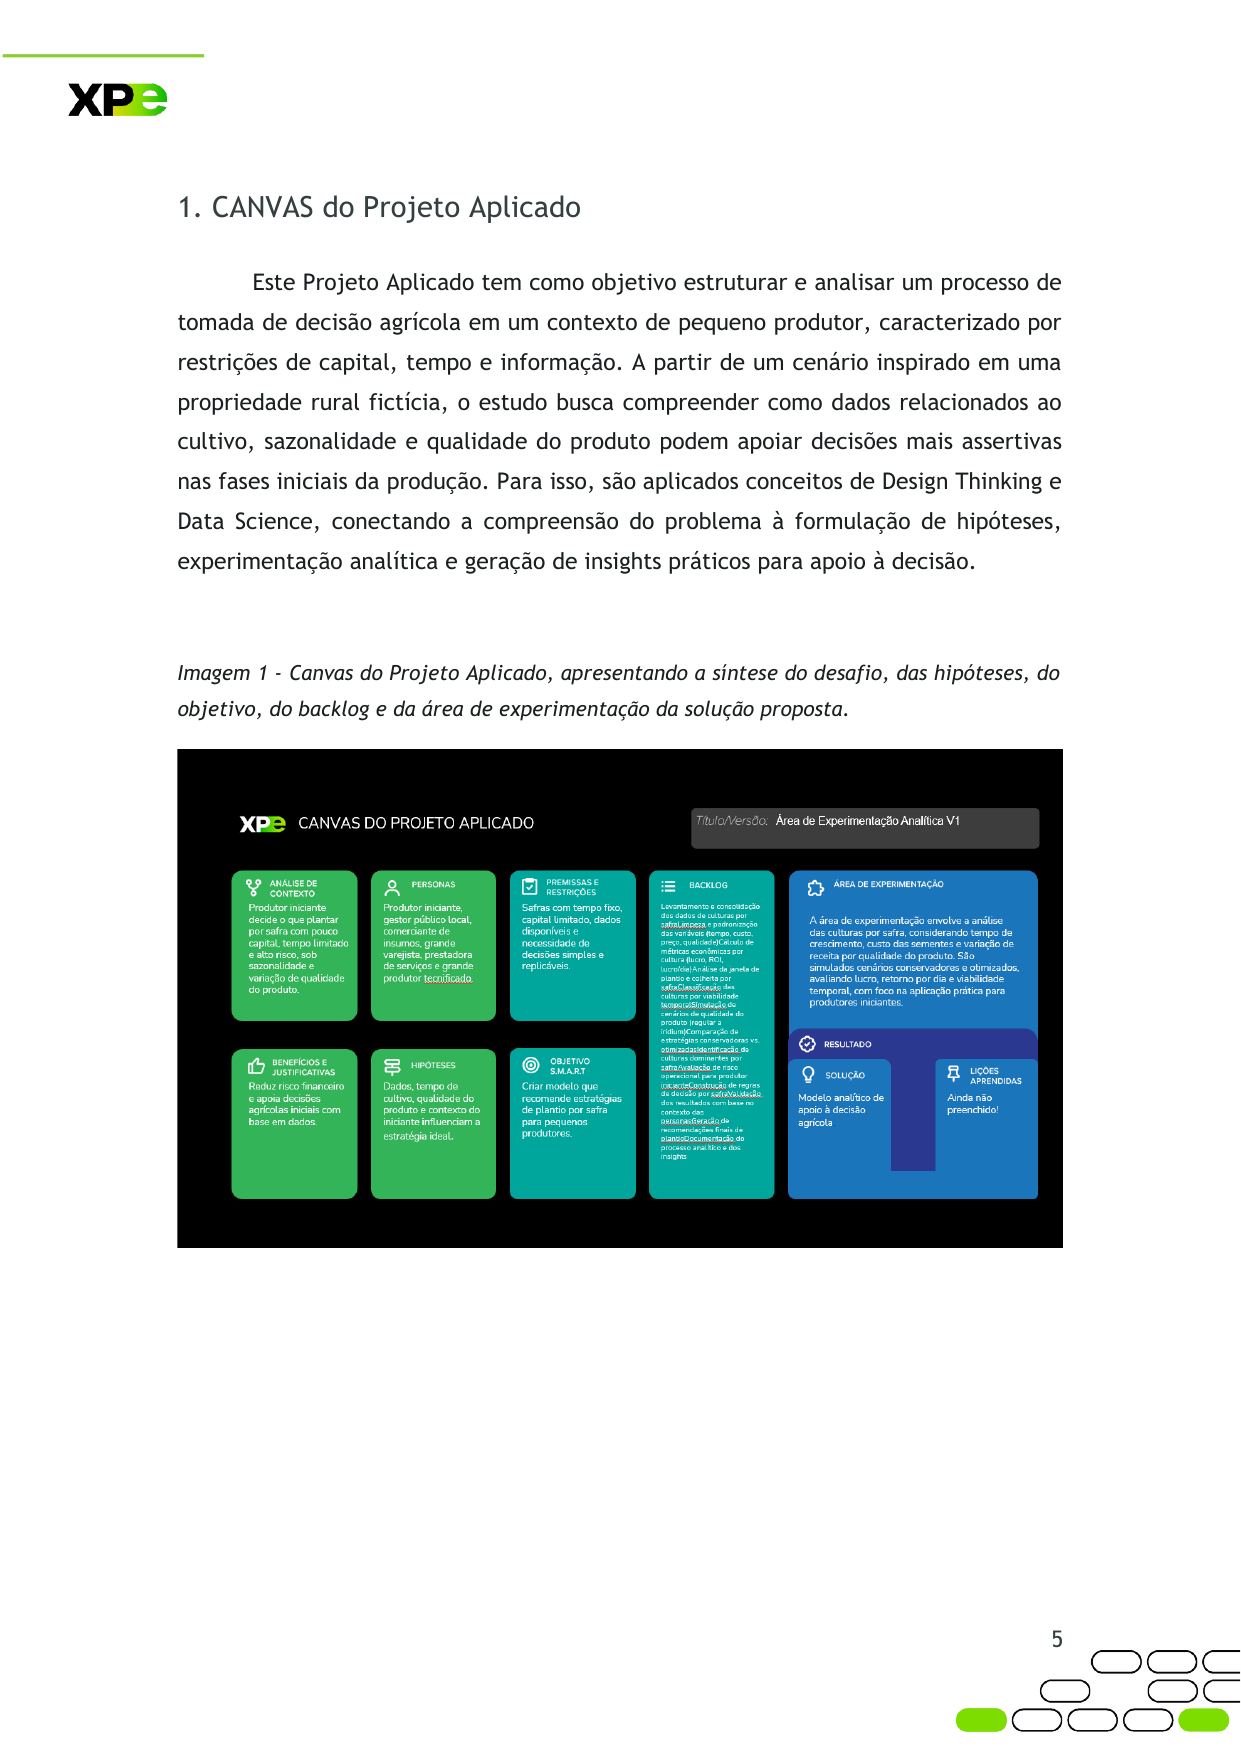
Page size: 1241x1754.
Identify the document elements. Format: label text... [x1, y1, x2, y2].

picture [2, 51, 205, 148]
picture [955, 1650, 1241, 1732]
text Imagem 1 - Canvas do Projeto Aplicado, apresentando a síntese do desafio, das hipóteses, do objetivo, do backlog e da área de experimentação da solução proposta. [177, 660, 1063, 721]
picture [177, 749, 1063, 1248]
subtitle 1. CANVAS do Projeto Aplicado [177, 190, 1063, 224]
text Este Projeto Aplicado tem como objetivo estruturar e analisar um processo de tomada de decisão agrícola em um contexto de pequeno produtor, caracterizado por restrições de capital, tempo e informação. A partir de um cenário inspirado em uma propriedade rural fictícia, o estudo busca compreender como dados relacionados ao cultivo, sazonalidade e qualidade do produto podem apoiar decisões mais assertivas nas fases iniciais da produção. Para isso, são aplicados conceitos de Design Thinking e Data Science, conectando a compreensão do problema à formulação de hipóteses, experimentação analítica e geração de insights práticos para apoio à decisão. [177, 269, 1063, 574]
